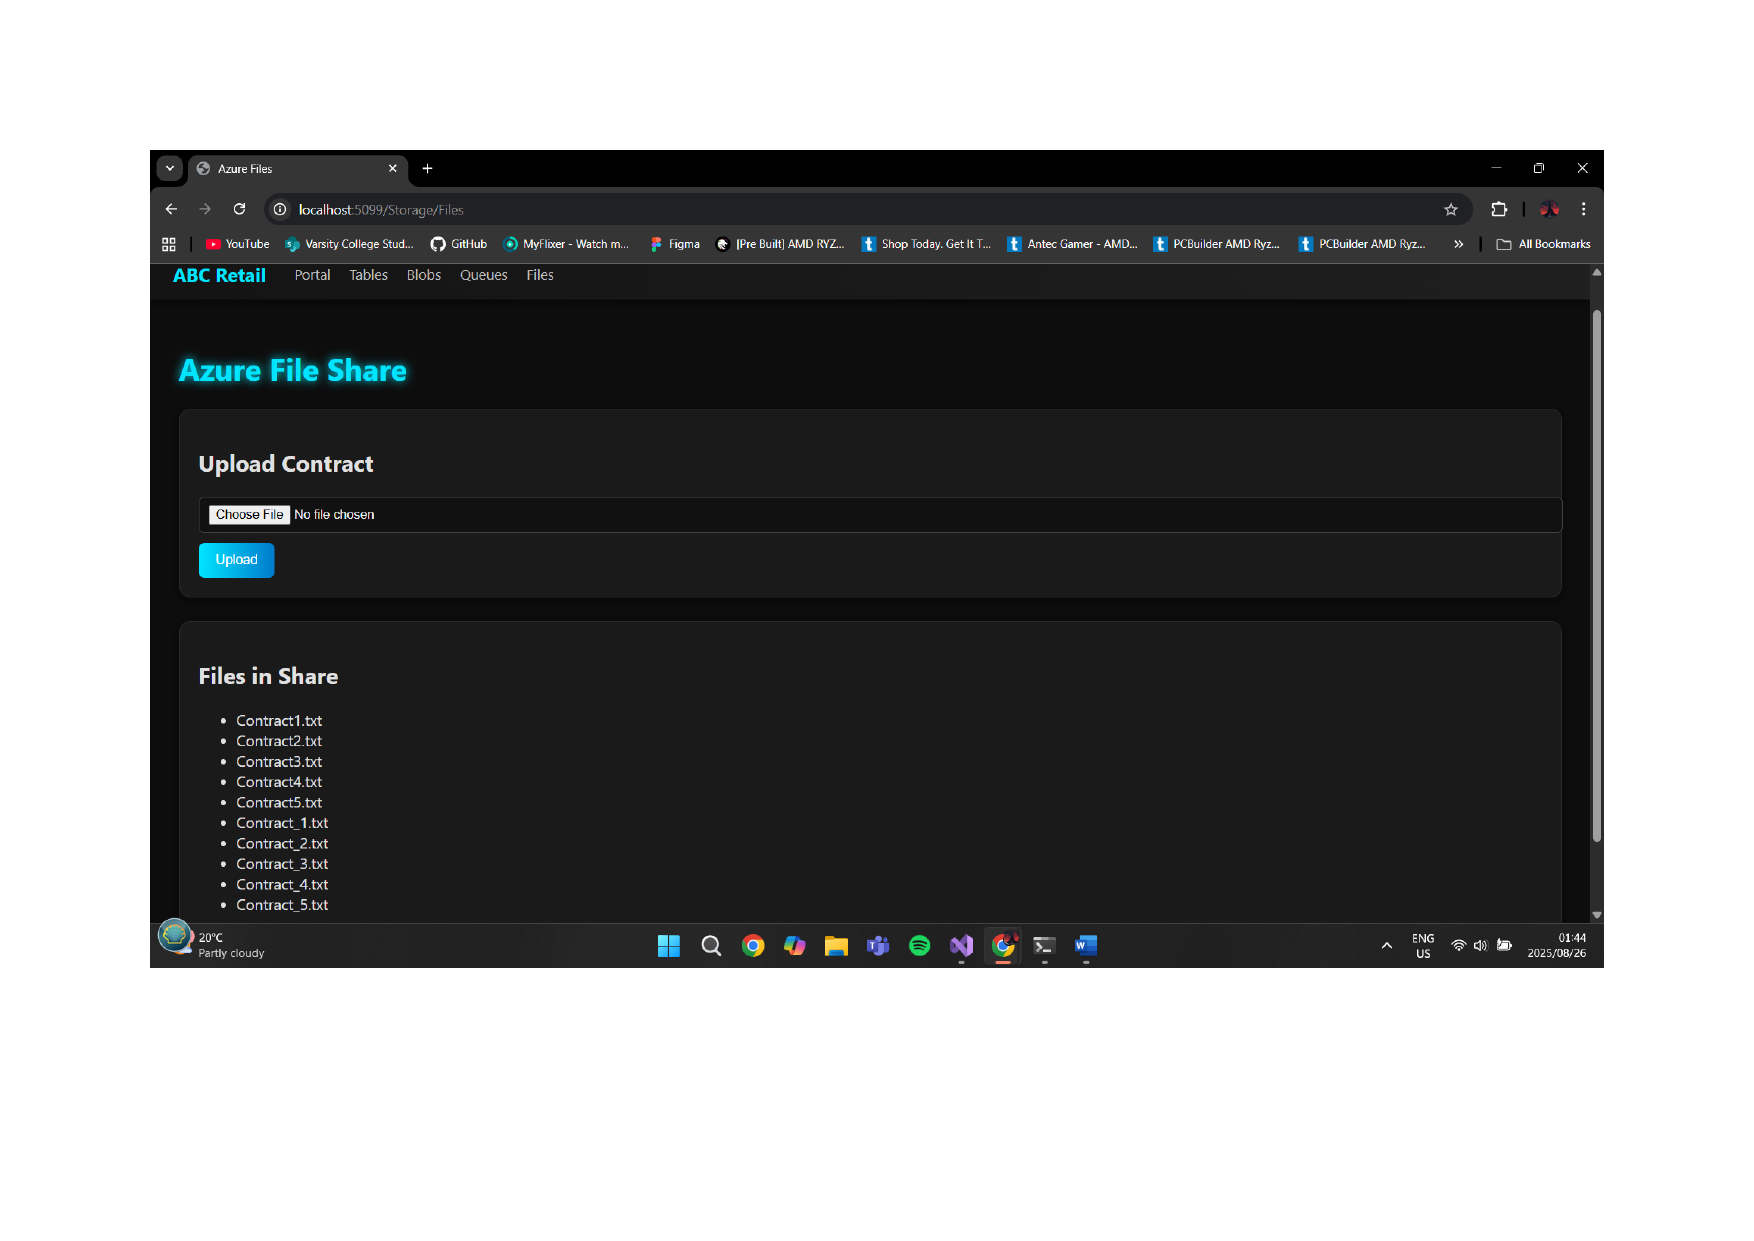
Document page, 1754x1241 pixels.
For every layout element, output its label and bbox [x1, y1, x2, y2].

picture [150, 150, 1604, 968]
